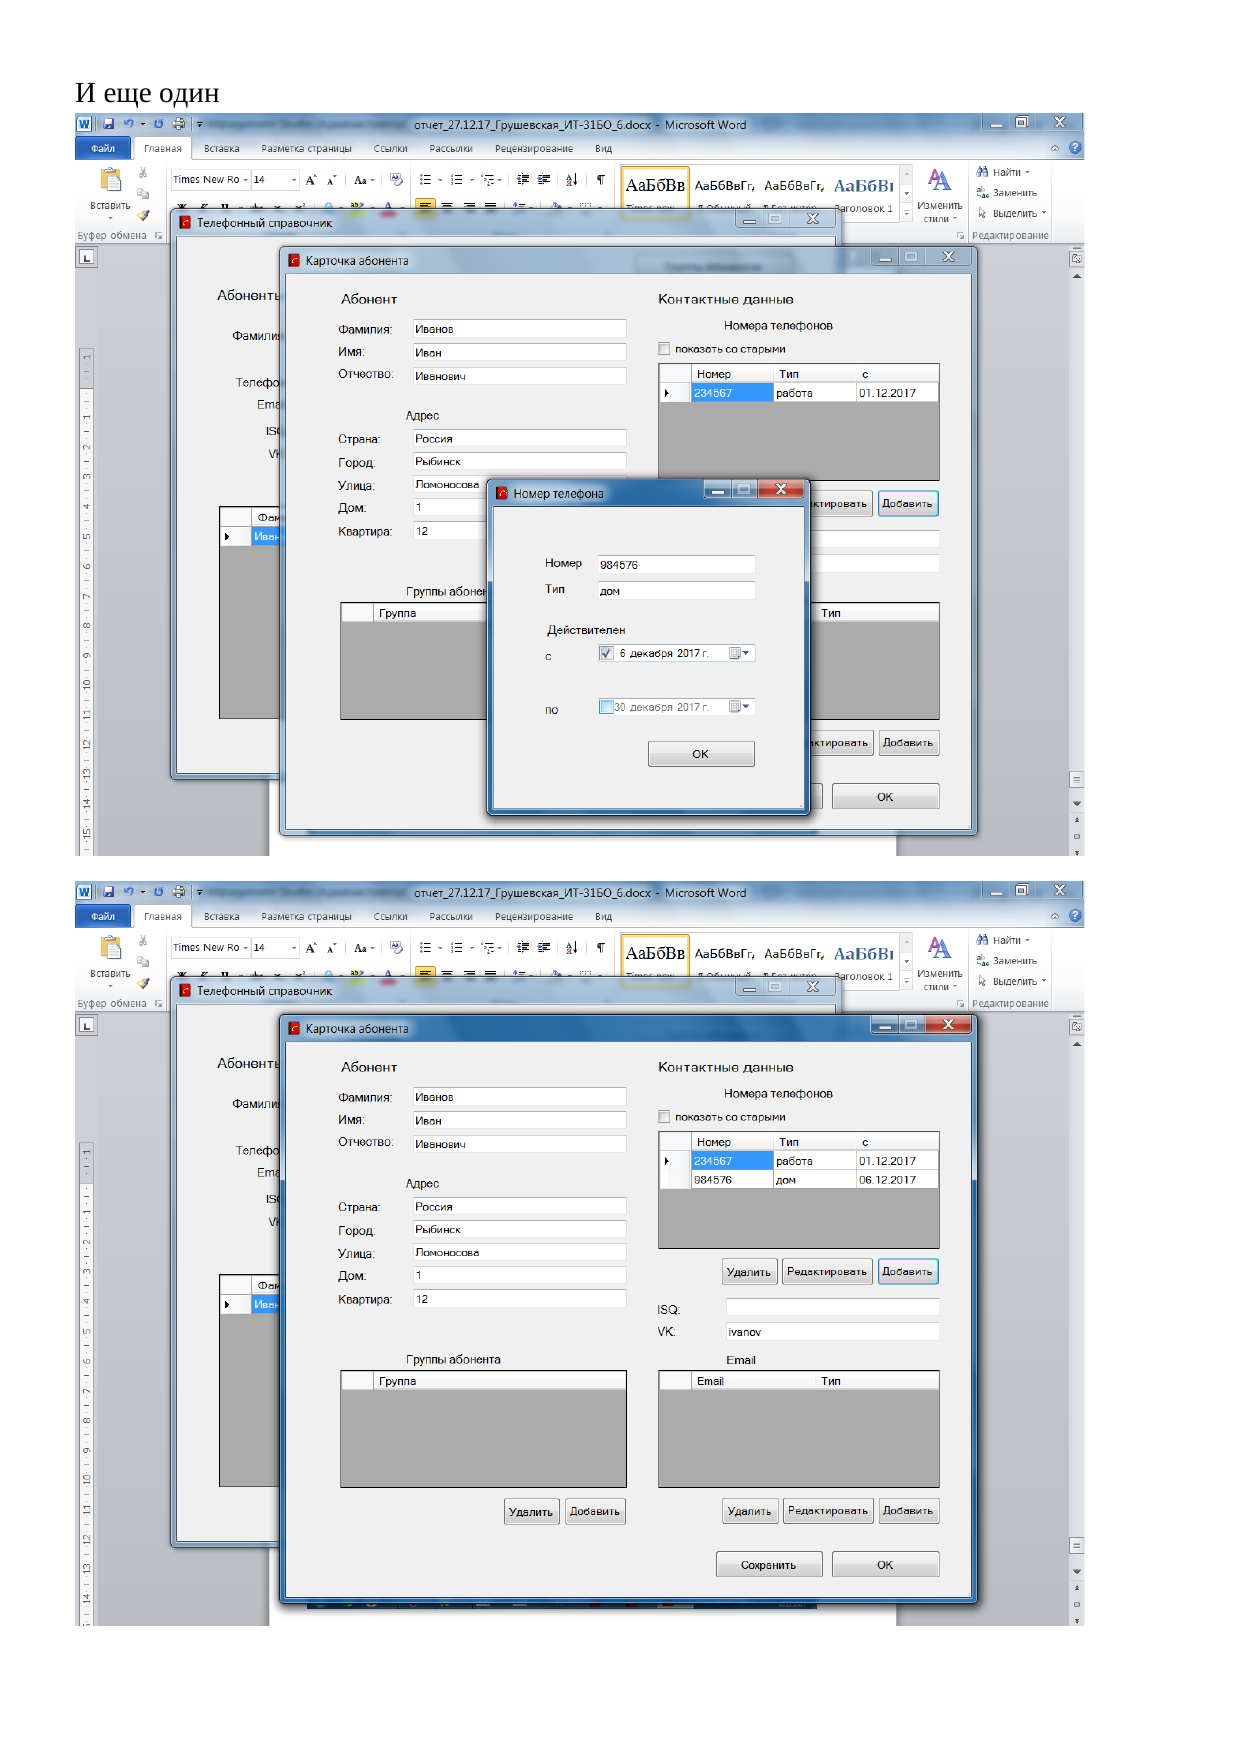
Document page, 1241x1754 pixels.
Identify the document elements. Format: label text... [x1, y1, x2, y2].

picture [75, 881, 1085, 1626]
picture [75, 113, 1085, 856]
